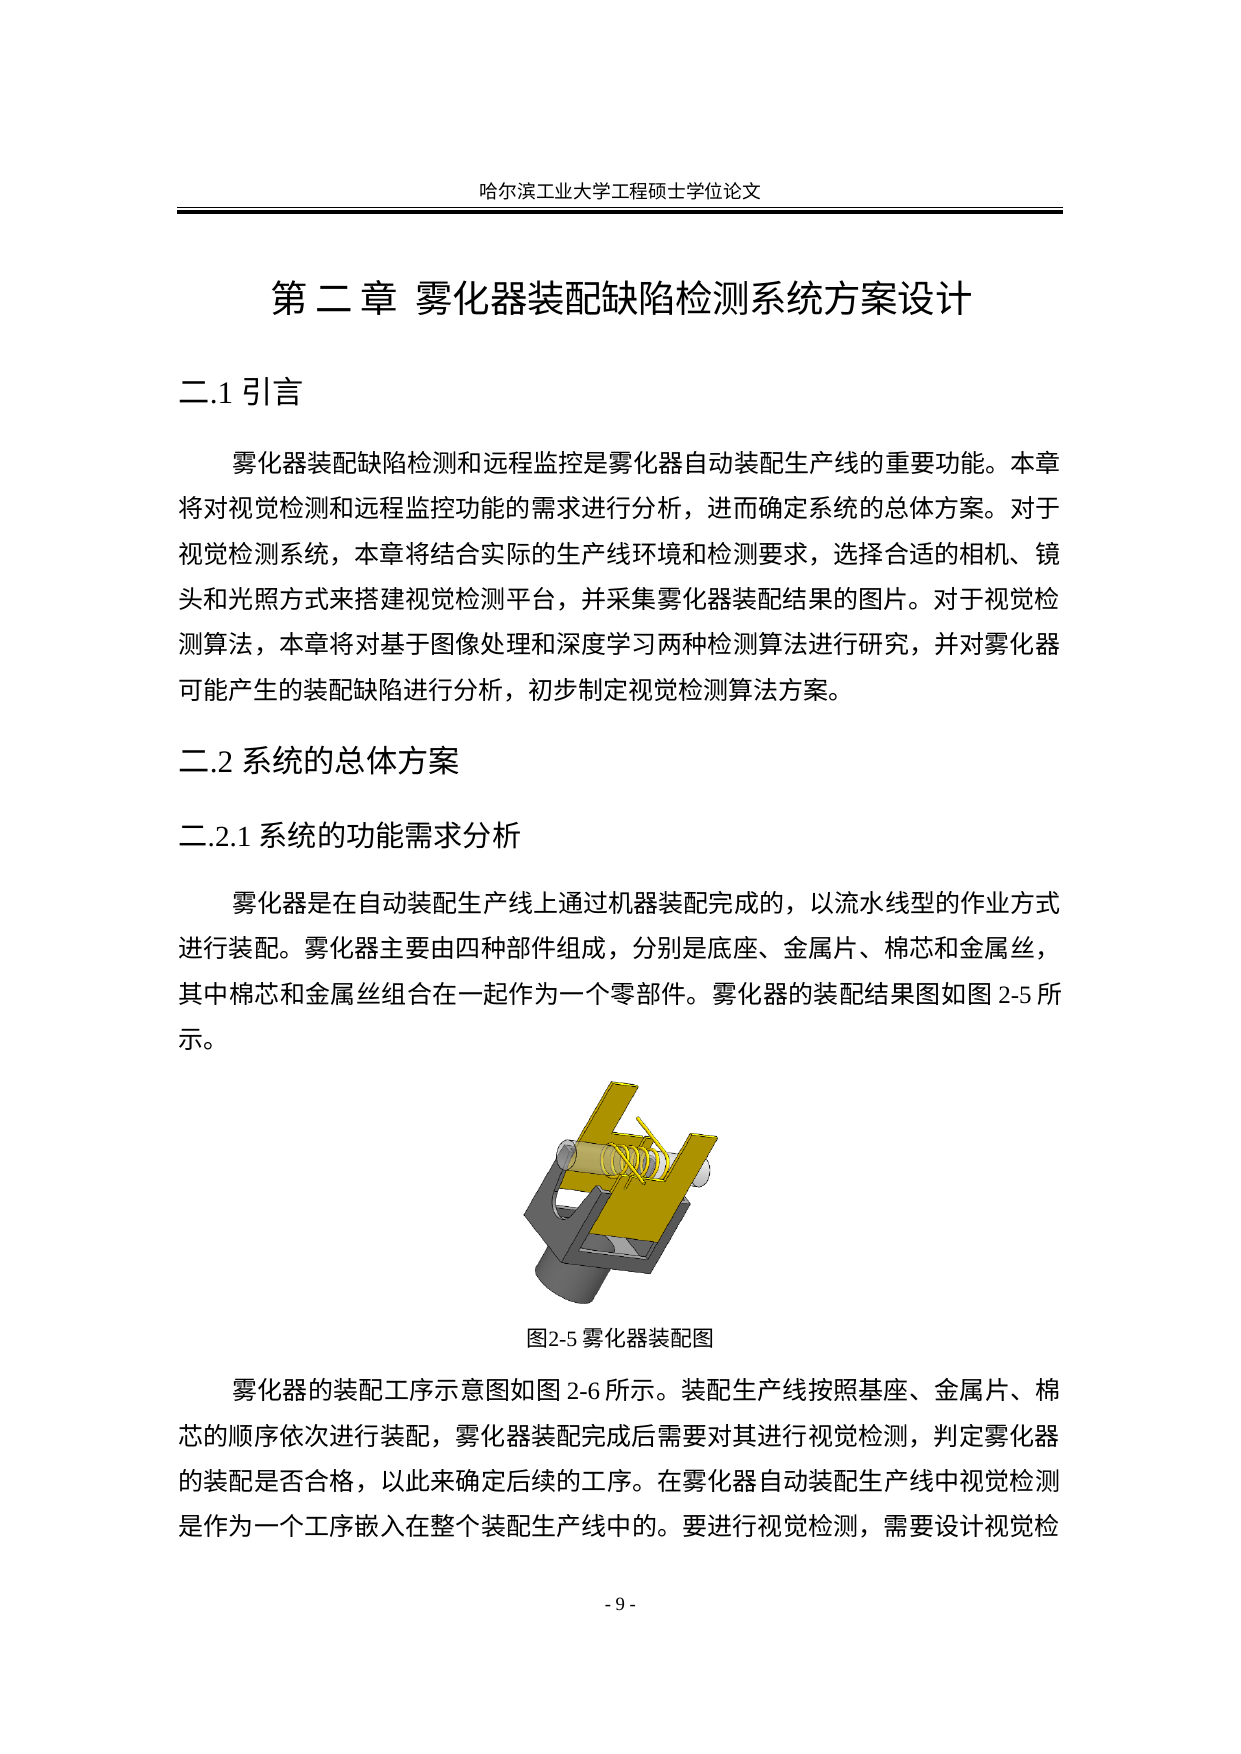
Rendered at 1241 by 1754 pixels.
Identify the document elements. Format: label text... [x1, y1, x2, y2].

subtitle 雾化器装配缺陷检测系统方案设计 [178, 269, 1062, 323]
picture [512, 1073, 728, 1310]
subtitle 引言 [178, 367, 1062, 412]
subtitle 系统的功能需求分析 [178, 813, 1062, 855]
text 雾化器装配缺陷检测和远程监控是雾化器自动装配生产线的重要功能。本章将对视觉检测和远程监控功能的需求进行分析，进而确定系统的总体方案。对于视觉检测系统，本章将结合实际的生产线环境和检测要求，选择合适的相机、镜头和光照方式来搭建视觉检测平台，并采集雾化器装配结果的图片。对于视觉检测算法，本章将对基于图像处理和深度学习两种检测算法进行研究，并对雾化器可能产生的装配缺陷进行分析，初步制定视觉检测算法方案。 [178, 444, 1062, 706]
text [178, 1371, 1062, 1543]
subtitle 系统的总体方案 [178, 736, 1062, 781]
